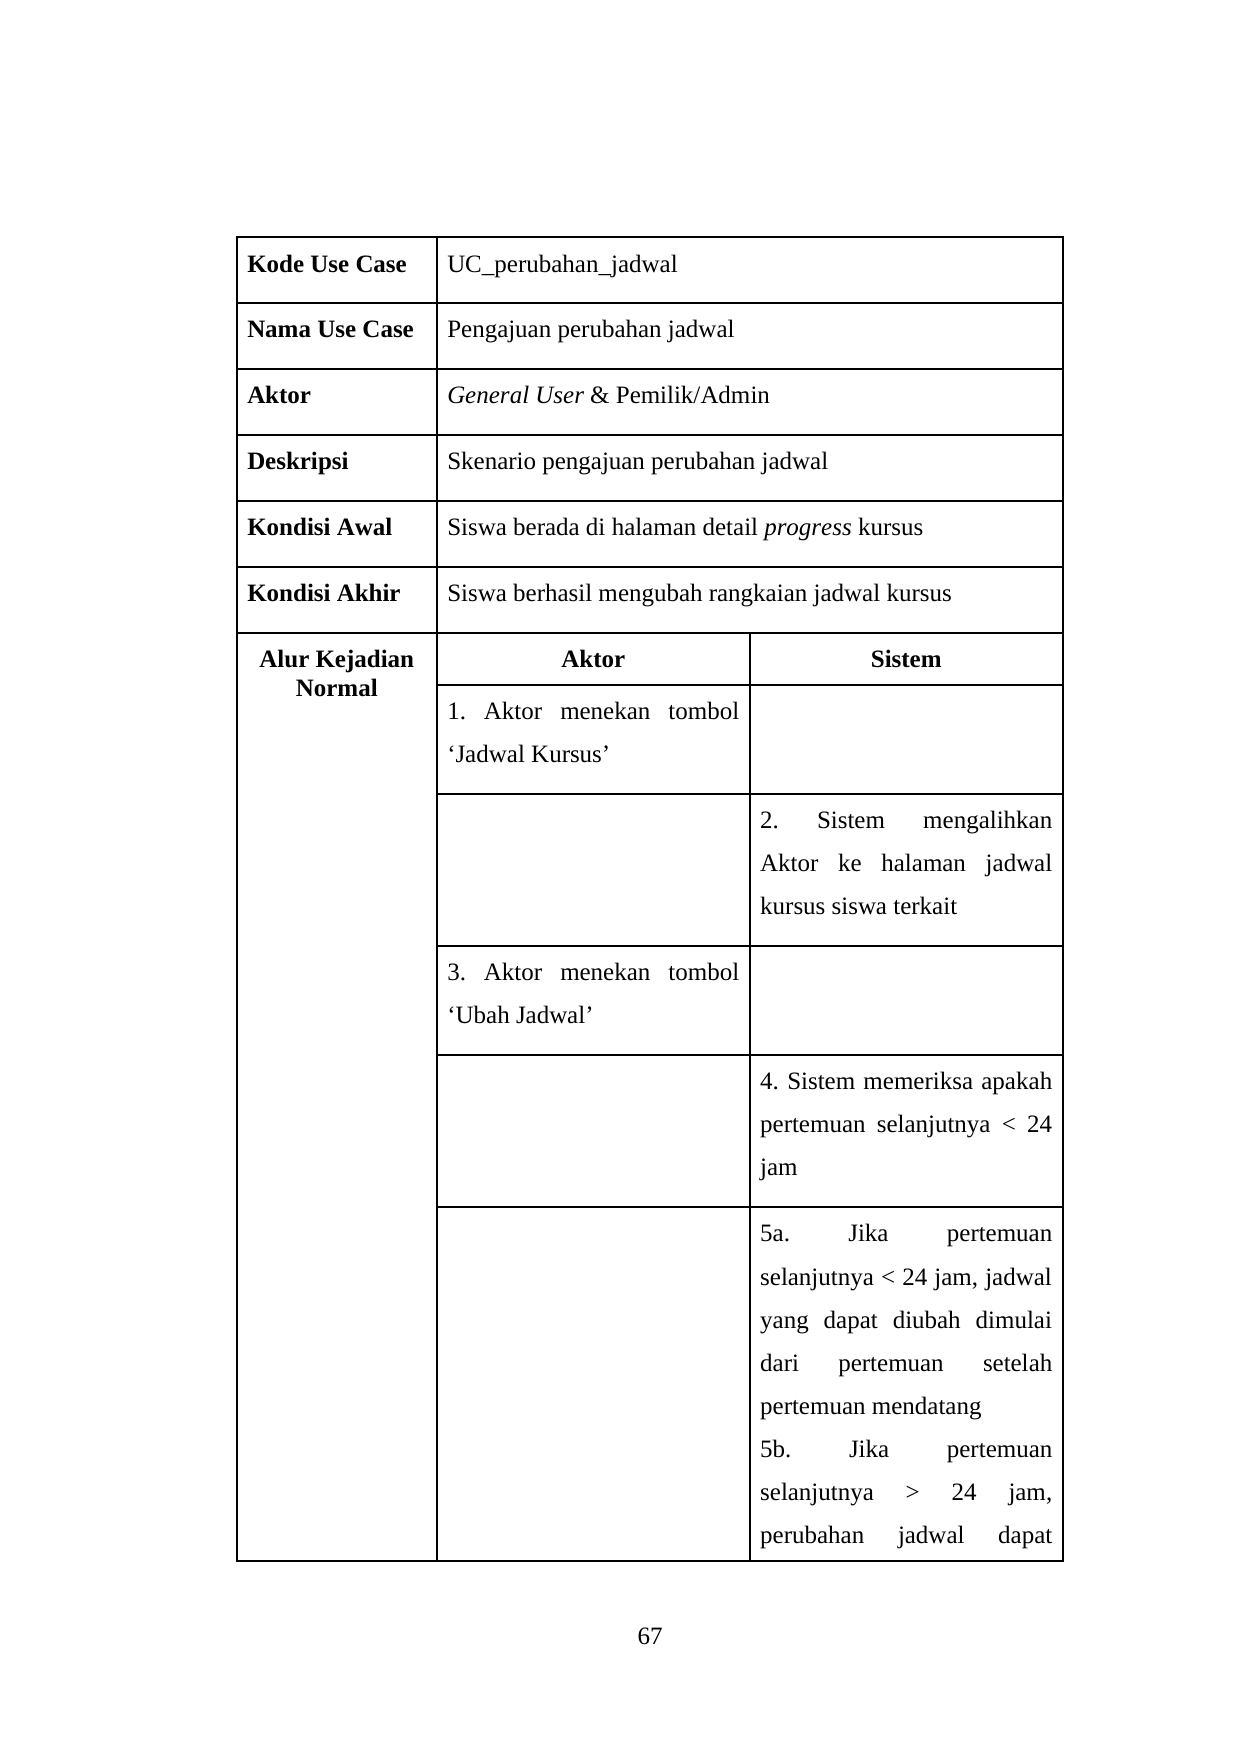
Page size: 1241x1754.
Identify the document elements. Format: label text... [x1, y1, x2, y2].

table_cell Aktor [238, 370, 436, 434]
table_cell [751, 1208, 1062, 1559]
table_cell [751, 686, 1062, 792]
table_cell [438, 795, 749, 945]
table_cell 4. Sistem memeriksa apakah pertemuan selanjutnya < 24 jam [751, 1056, 1062, 1206]
table_cell 3. Aktor menekan tombol ‘Ubah Jadwal’ [438, 947, 749, 1054]
table_cell Pengajuan perubahan jadwal [438, 304, 1062, 368]
table_cell Siswa berada di halaman detail progress kursus [438, 502, 1062, 566]
table_header Kode Use Case [238, 238, 436, 302]
table_cell Nama Use Case [238, 304, 436, 368]
table_cell [751, 947, 1062, 1054]
table_cell 2. Sistem mengalihkan Aktor ke halaman jadwal kursus siswa terkait [751, 795, 1062, 945]
table_cell Kondisi Awal [238, 502, 436, 566]
table_cell Deskripsi [238, 436, 436, 500]
table_cell Kondisi Akhir [238, 568, 436, 632]
table_cell [438, 1056, 749, 1206]
table_cell Alur Kejadian Normal [238, 634, 436, 1559]
table_cell Siswa berhasil mengubah rangkaian jadwal kursus [438, 568, 1062, 632]
table_cell [438, 1208, 749, 1559]
table_cell Skenario pengajuan perubahan jadwal [438, 436, 1062, 500]
table_cell Sistem [751, 634, 1062, 683]
table_cell 1. Aktor menekan tombol ‘Jadwal Kursus’ [438, 686, 749, 792]
table_cell Aktor [438, 634, 749, 683]
table_cell General User & Pemilik/Admin [438, 370, 1062, 434]
table_header UC_perubahan_jadwal [438, 238, 1062, 302]
